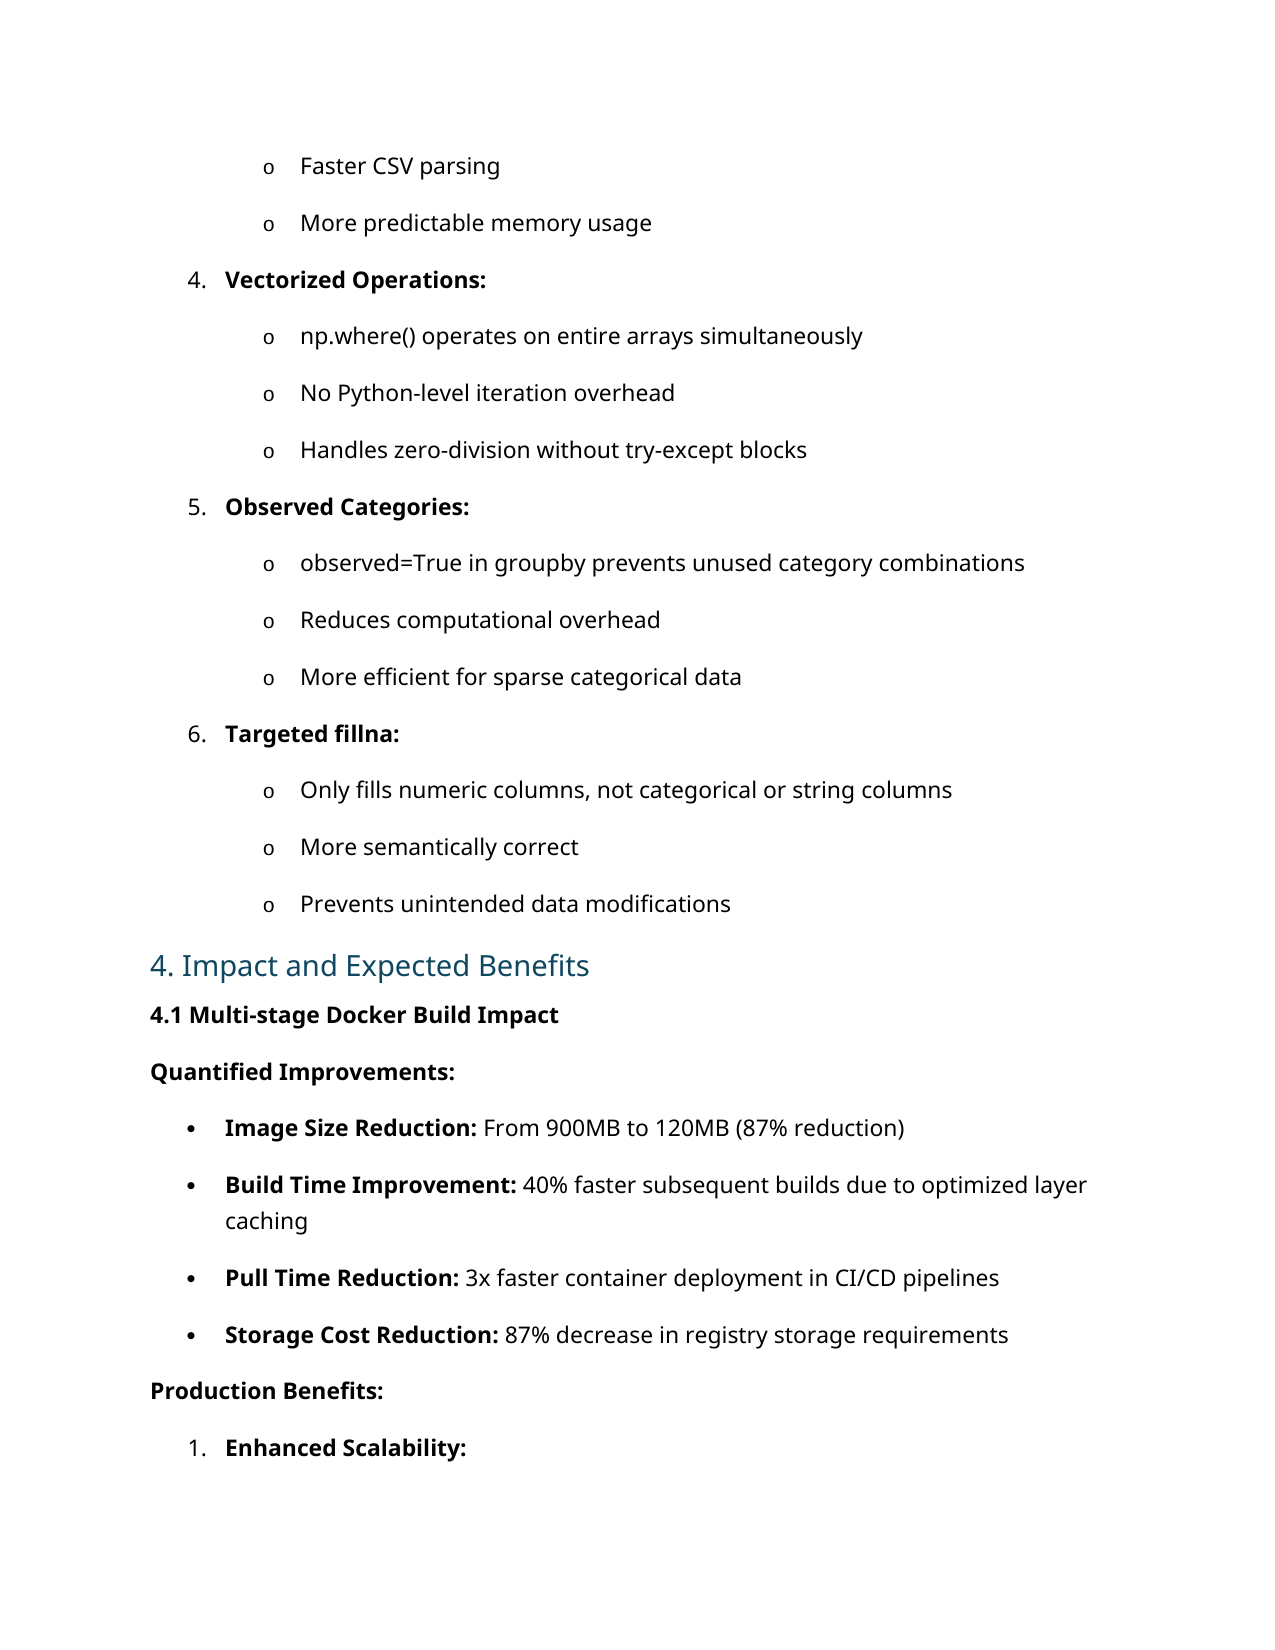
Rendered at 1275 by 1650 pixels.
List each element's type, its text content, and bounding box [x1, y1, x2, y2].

list More predictable memory usage [262, 207, 1125, 238]
list Handles zero-division without try-except blocks [262, 434, 1125, 465]
list Pull Time Reduction: 3x faster container deployment in CI/CD pipelines [187, 1262, 1125, 1293]
list No Python-level iteration overhead [262, 377, 1125, 408]
list Only fills numeric columns, not categorical or string columns [262, 774, 1125, 806]
list Build Time Improvement: 40% faster subsequent builds due to optimized layer caching [187, 1169, 1125, 1236]
list More efficient for sparse categorical data [262, 661, 1125, 692]
list Storage Cost Reduction: 87% decrease in registry storage requirements [187, 1318, 1125, 1350]
list np.where() operates on entire arrays simultaneously [262, 320, 1125, 352]
list Reduces computational overhead [262, 604, 1125, 635]
list Enhanced Scalability: [187, 1432, 1125, 1463]
list Vectorized Operations: [187, 263, 1125, 295]
list More semantically correct [262, 831, 1125, 862]
text Quantified Improvements: [150, 1056, 1125, 1087]
list Faster CSV parsing [262, 150, 1125, 181]
list Targeted fillna: [187, 718, 1125, 749]
list Image Size Reduction: From 900MB to 120MB (87% reduction) [187, 1112, 1125, 1143]
text 4.1 Multi-stage Docker Build Impact [150, 999, 1125, 1030]
list observed=True in groupby prevents unused category combinations [262, 547, 1125, 579]
text Production Benefits: [150, 1375, 1125, 1407]
subtitle 4. Impact and Expected Benefits [150, 945, 1125, 984]
list Prevents unintended data modifications [262, 888, 1125, 919]
list Observed Categories: [187, 491, 1125, 522]
